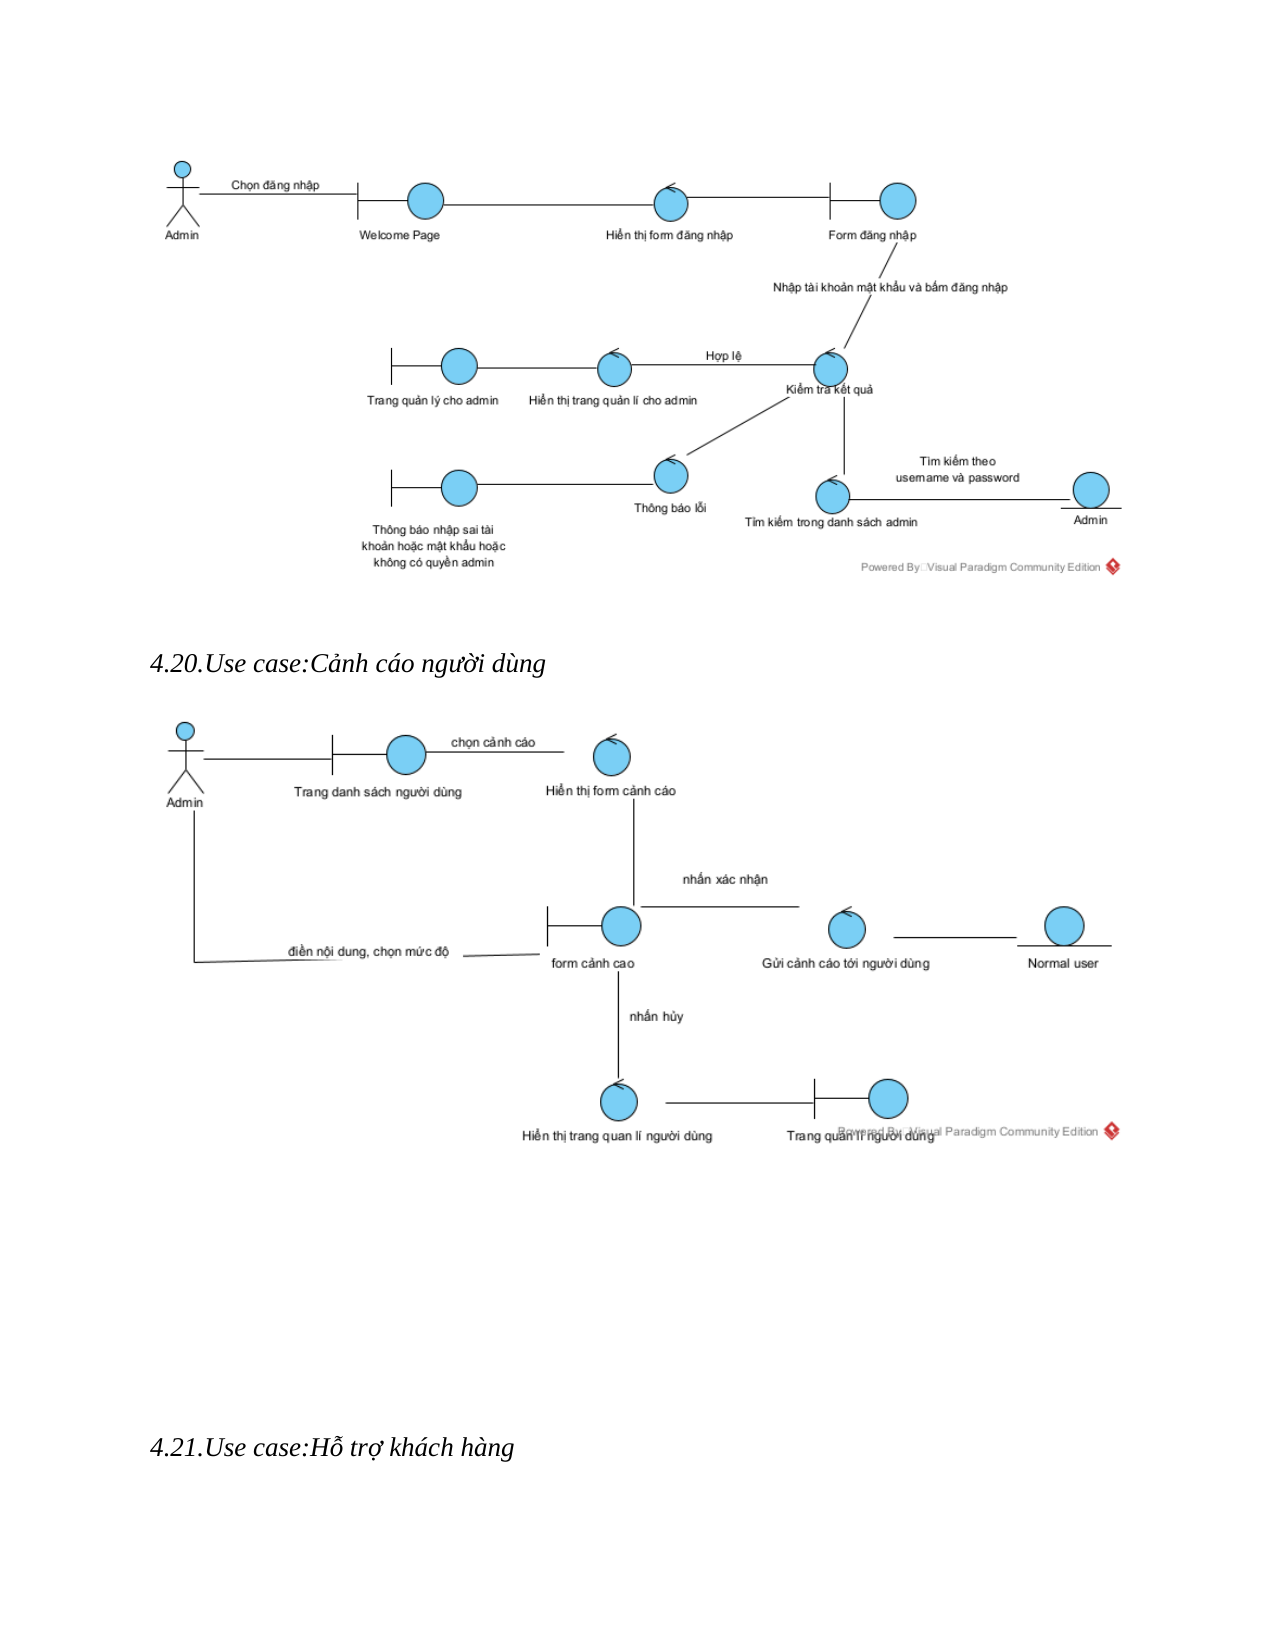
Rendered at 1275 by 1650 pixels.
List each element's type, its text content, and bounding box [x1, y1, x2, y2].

picture [150, 709, 1125, 1151]
text 4.21.Use case:Hỗ trợ khách hàng [150, 1431, 1125, 1462]
text 4.20.Use case:Cảnh cáo người dùng [150, 647, 1125, 678]
picture [150, 150, 1125, 585]
